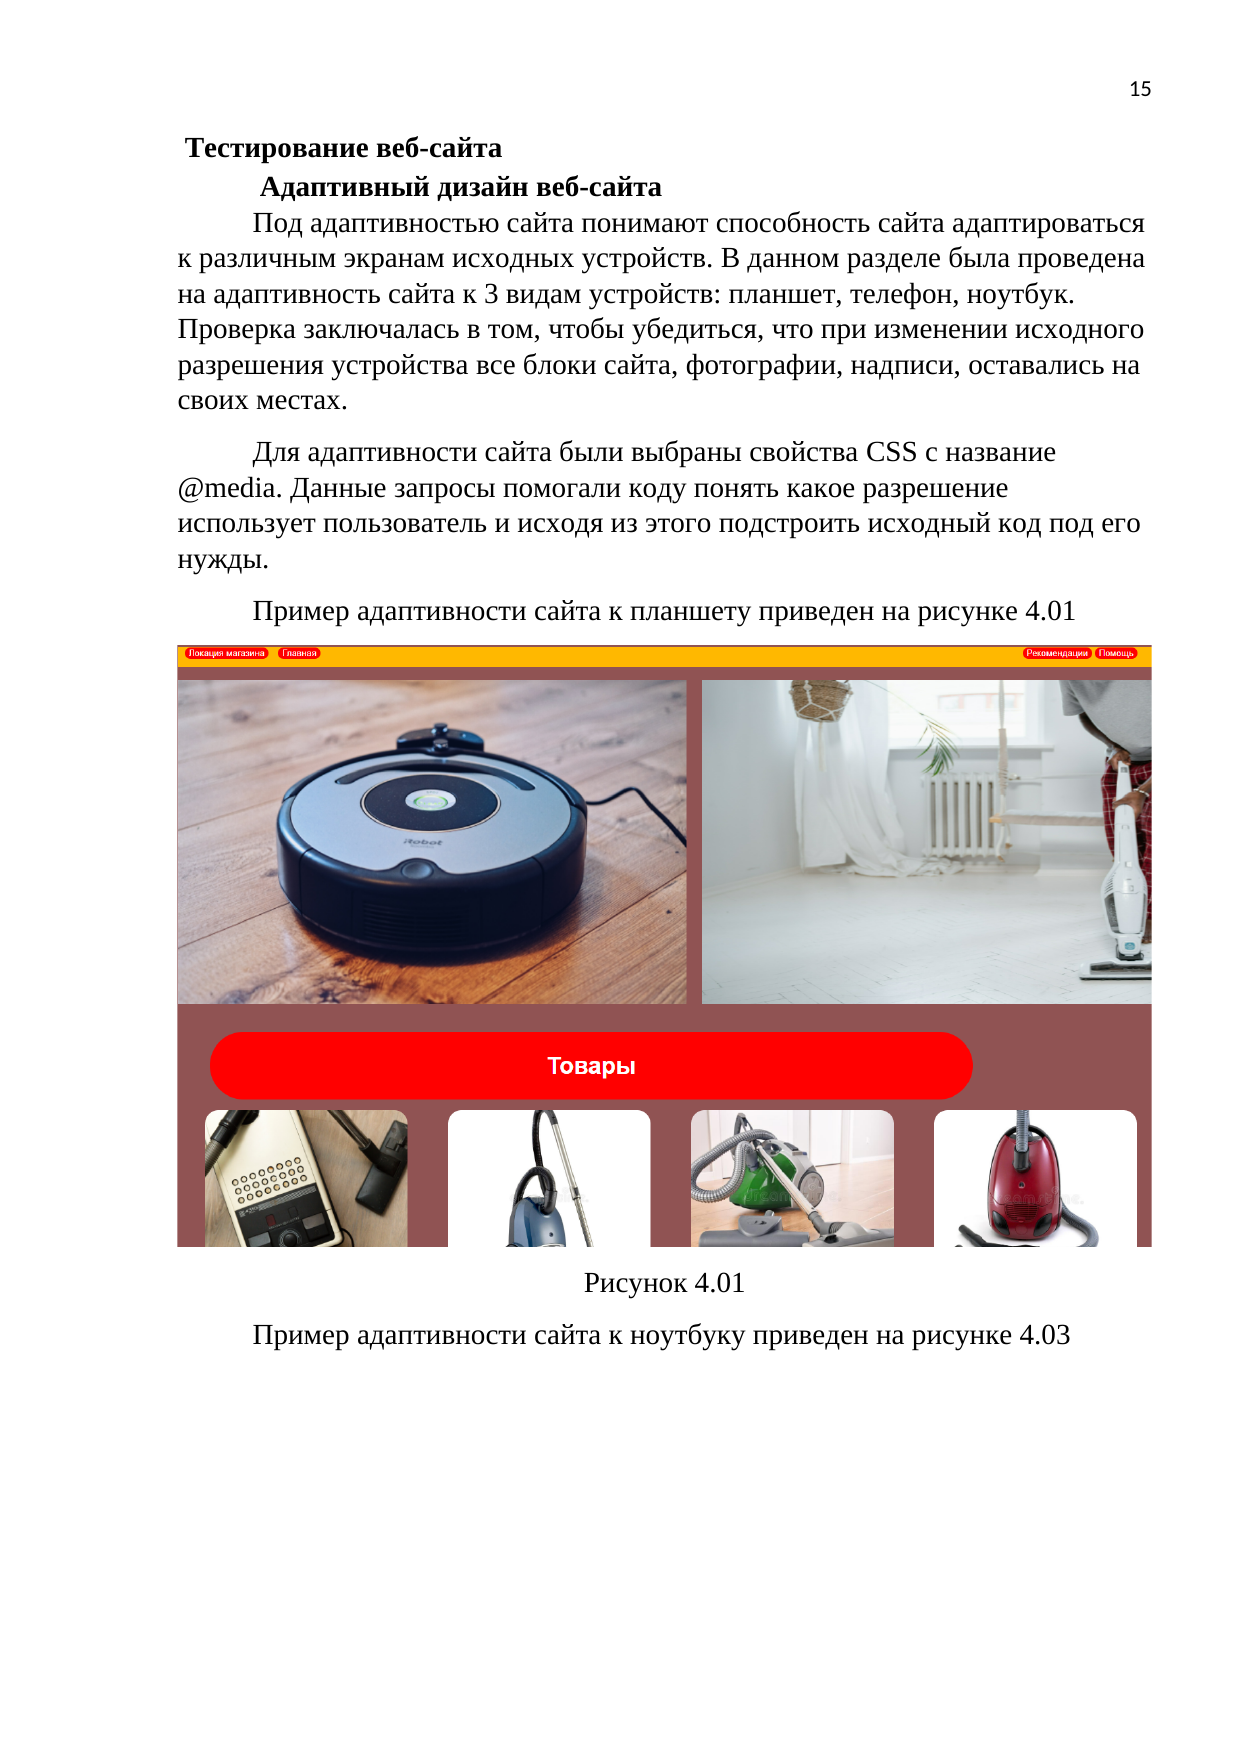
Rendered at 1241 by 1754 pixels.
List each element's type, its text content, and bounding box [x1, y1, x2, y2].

text Для адаптивности сайта были выбраны свойства CSS с название @media. Данные запросы помогали коду понять какое разрешение использует пользователь и исходя из этого подстроить исходный код под его нужды. [177, 434, 1152, 575]
text Пример адаптивности сайта к ноутбуку приведен на рисунке 4.03 [177, 1317, 1152, 1351]
subtitle Тестирование веб-сайта [177, 130, 1152, 163]
text Под адаптивностью сайта понимают способность сайта адаптироваться к различным экранам исходных устройств. В данном разделе была проведена на адаптивность сайта к 3 видам устройств: планшет, телефон, ноутбук. Проверка заключалась в том, чтобы убедиться, что при изменении исходного разрешения устройства все блоки сайта, фотографии, надписи, оставались на своих местах. [177, 205, 1152, 416]
subtitle Адаптивный дизайн веб-сайта [177, 169, 1152, 203]
picture [177, 645, 1152, 1247]
text Пример адаптивности сайта к планшету приведен на рисунке 4.01 [177, 593, 1152, 627]
text Рисунок 4.01 [177, 1265, 1152, 1299]
